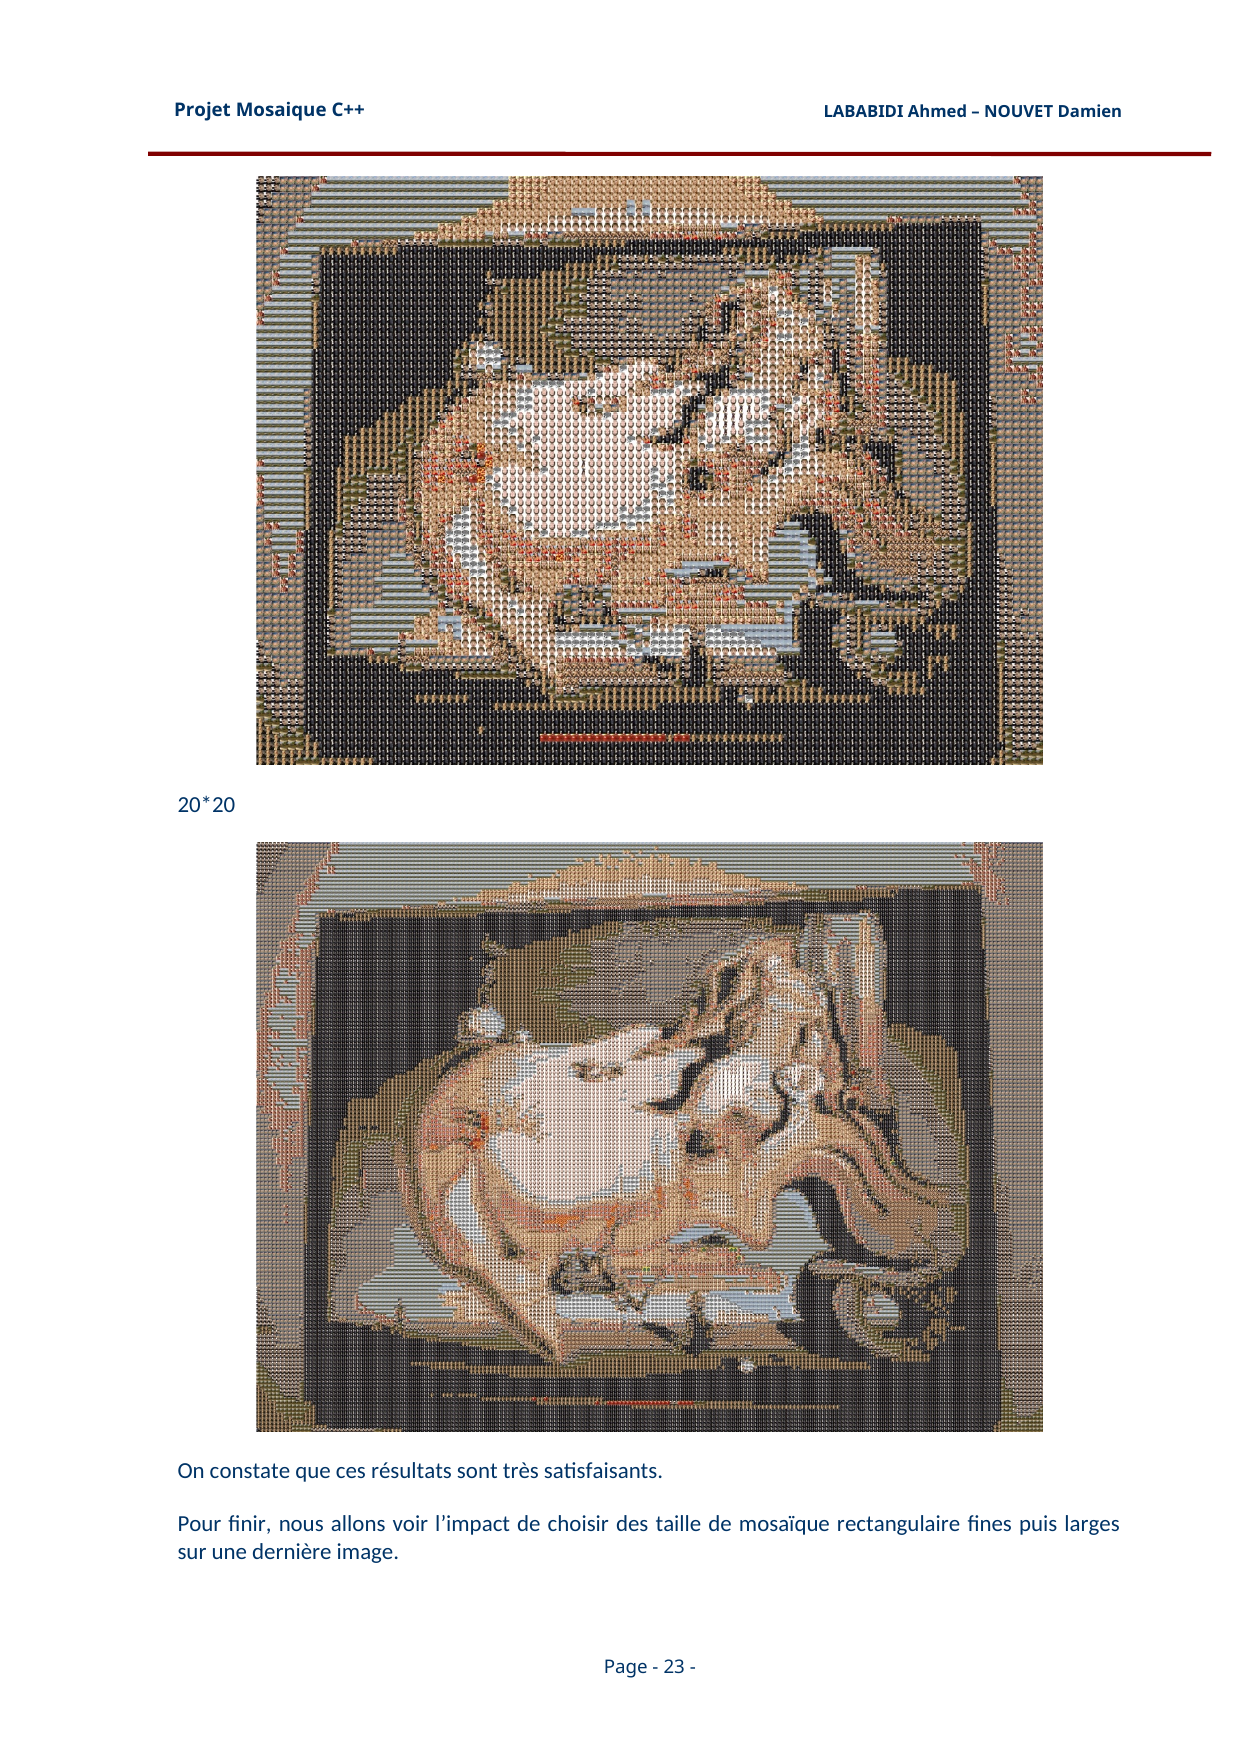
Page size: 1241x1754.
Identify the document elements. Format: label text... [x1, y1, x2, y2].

text On constate que ces résultats sont très satisfaisants. [177, 1456, 1122, 1484]
picture [256, 176, 1043, 765]
picture [256, 842, 1043, 1432]
text 20*20 [177, 790, 1122, 818]
text Pour finir, nous allons voir l’impact de choisir des taille de mosaïque rectangulaire fines puis larges sur une dernière image. [177, 1509, 1122, 1566]
